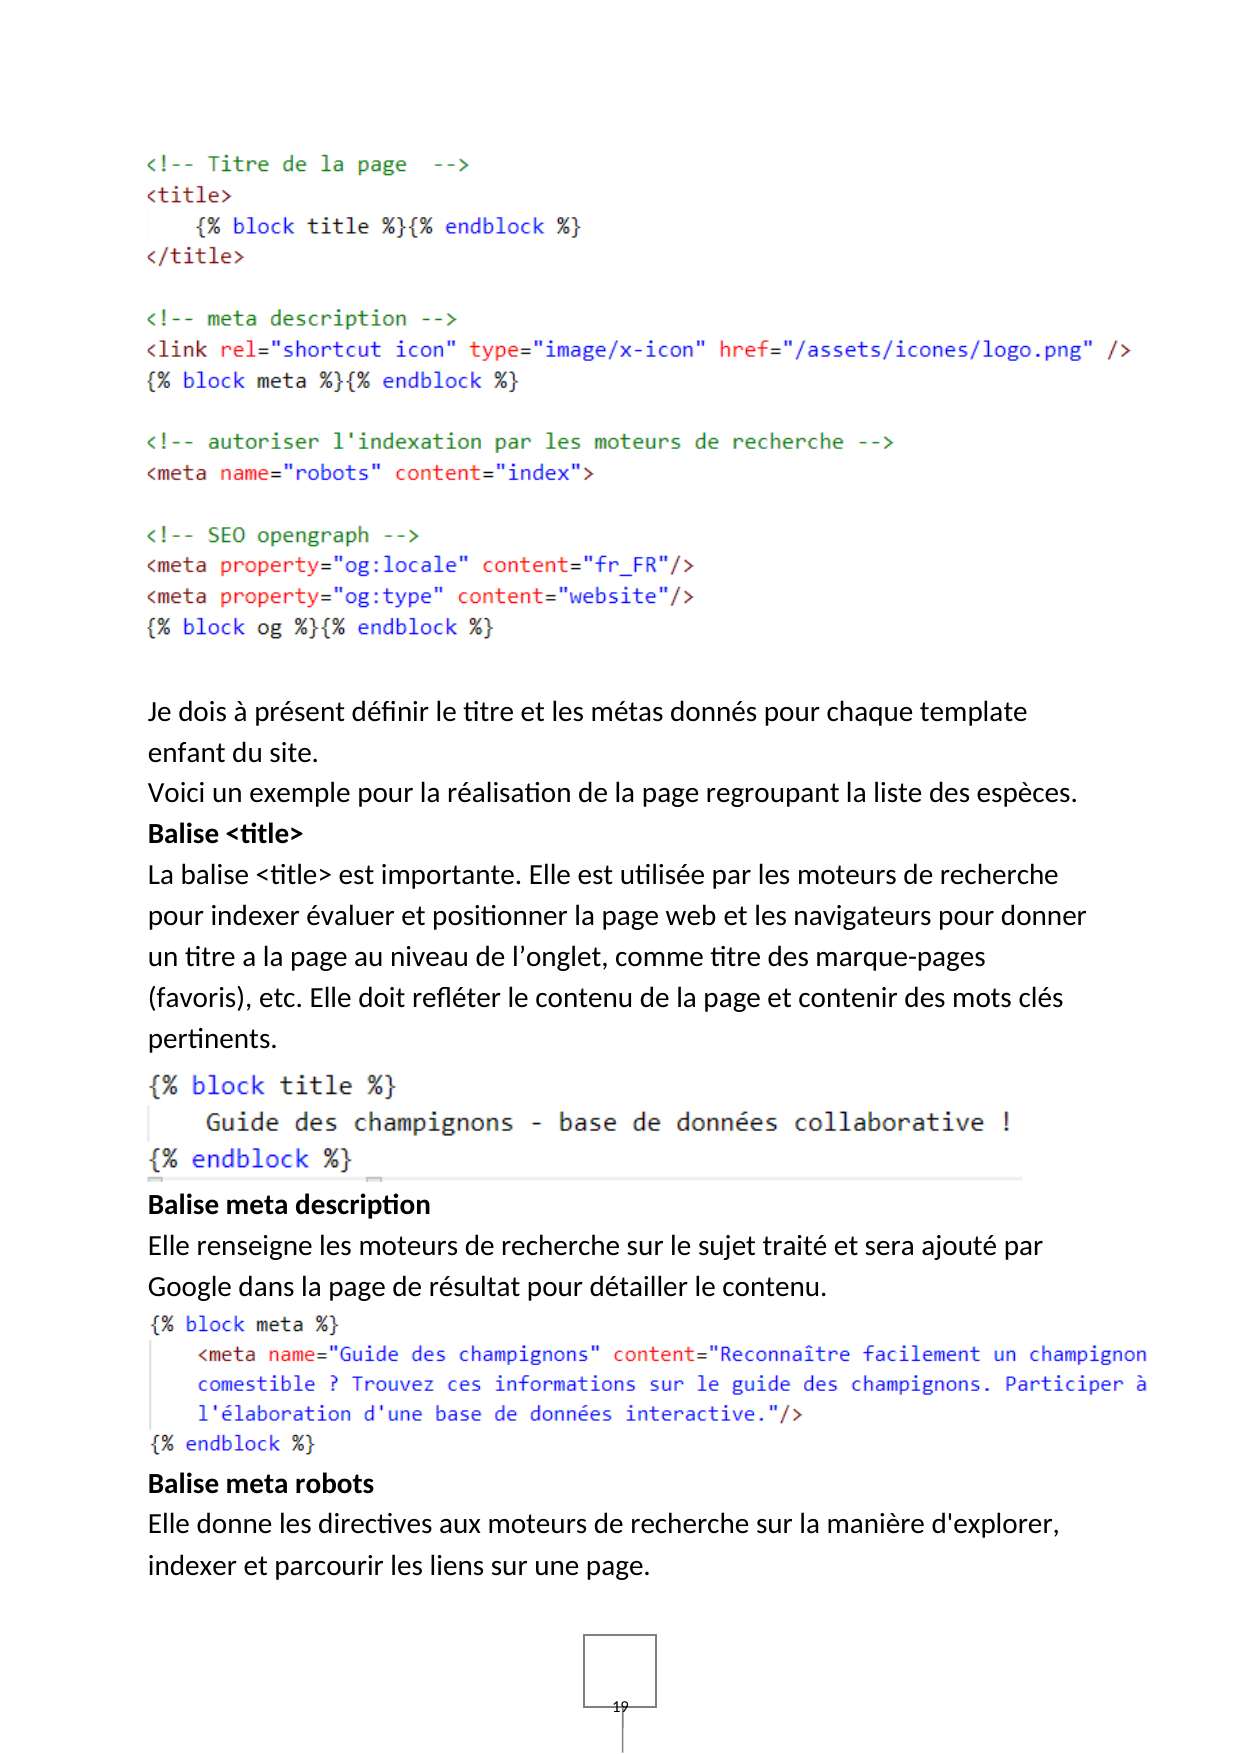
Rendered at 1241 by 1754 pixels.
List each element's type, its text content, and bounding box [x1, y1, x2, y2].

picture [147, 1308, 1167, 1461]
text Balise meta robots [148, 1465, 1093, 1500]
picture [147, 1061, 1023, 1182]
text Je dois à présent définir le titre et les métas donnés pour chaque template enfant du site. [148, 693, 1093, 769]
text La balise <title> est importante. Elle est utilisée par les moteurs de recherche pour indexer évaluer et positionner la page web et les navigateurs pour donner un titre a la page au niveau de l’onglet, comme titre des marque-pages (favoris), etc. Elle doit refléter le contenu de la page et contenir des mots clés pertinents. [148, 856, 1093, 1056]
text Balise meta description [148, 1186, 1093, 1222]
text Voici un exemple pour la réalisation de la page regroupant la liste des espèces. [148, 774, 1093, 810]
picture [147, 147, 1134, 648]
text Elle renseigne les moteurs de recherche sur le sujet traité et sera ajouté par Google dans la page de résultat pour détailler le contenu. [148, 1227, 1093, 1303]
text Elle donne les directives aux moteurs de recherche sur la manière d'explorer, indexer et parcourir les liens sur une page. [148, 1506, 1093, 1582]
text Balise <title> [148, 816, 1093, 851]
